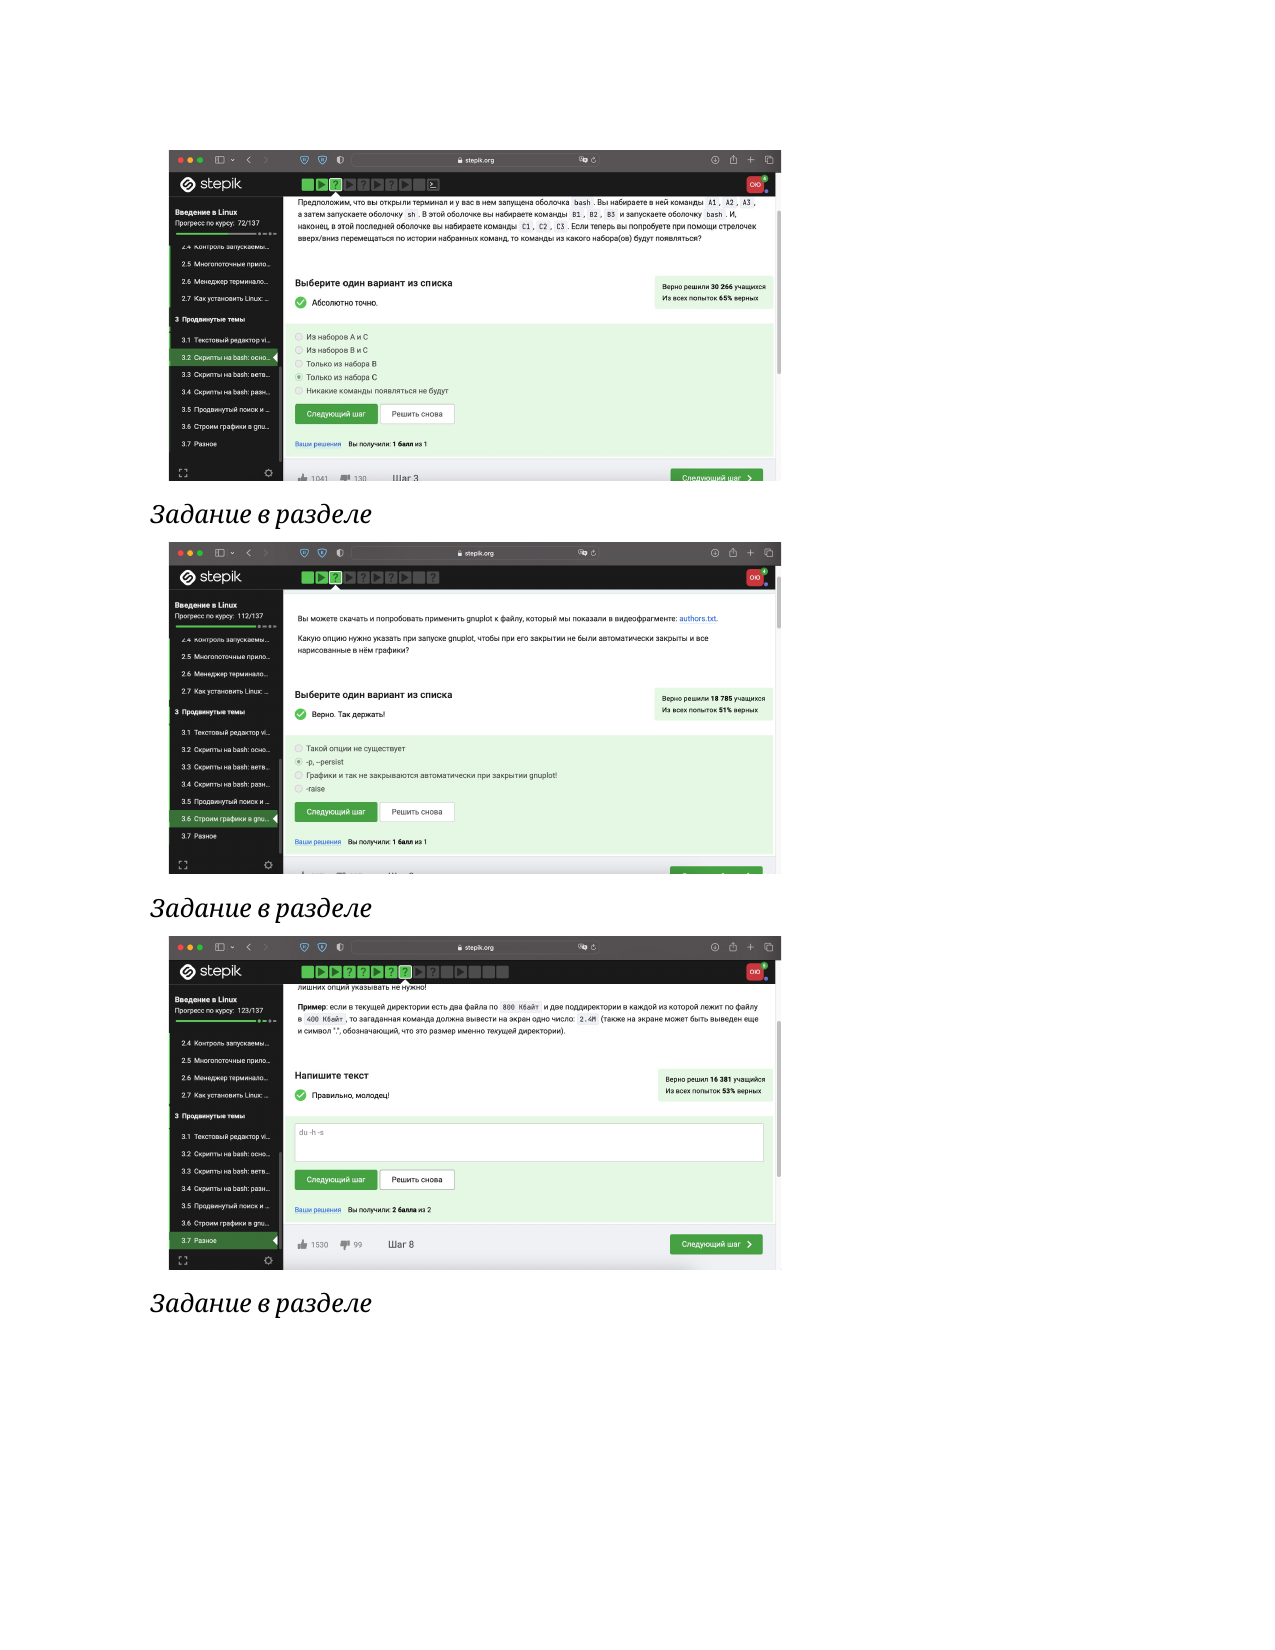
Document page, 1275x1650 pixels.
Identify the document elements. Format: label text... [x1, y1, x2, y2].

text Задание в разделе [150, 501, 1125, 530]
text Задание в разделе [150, 1290, 1125, 1319]
text Задание в разделе [150, 895, 1125, 923]
